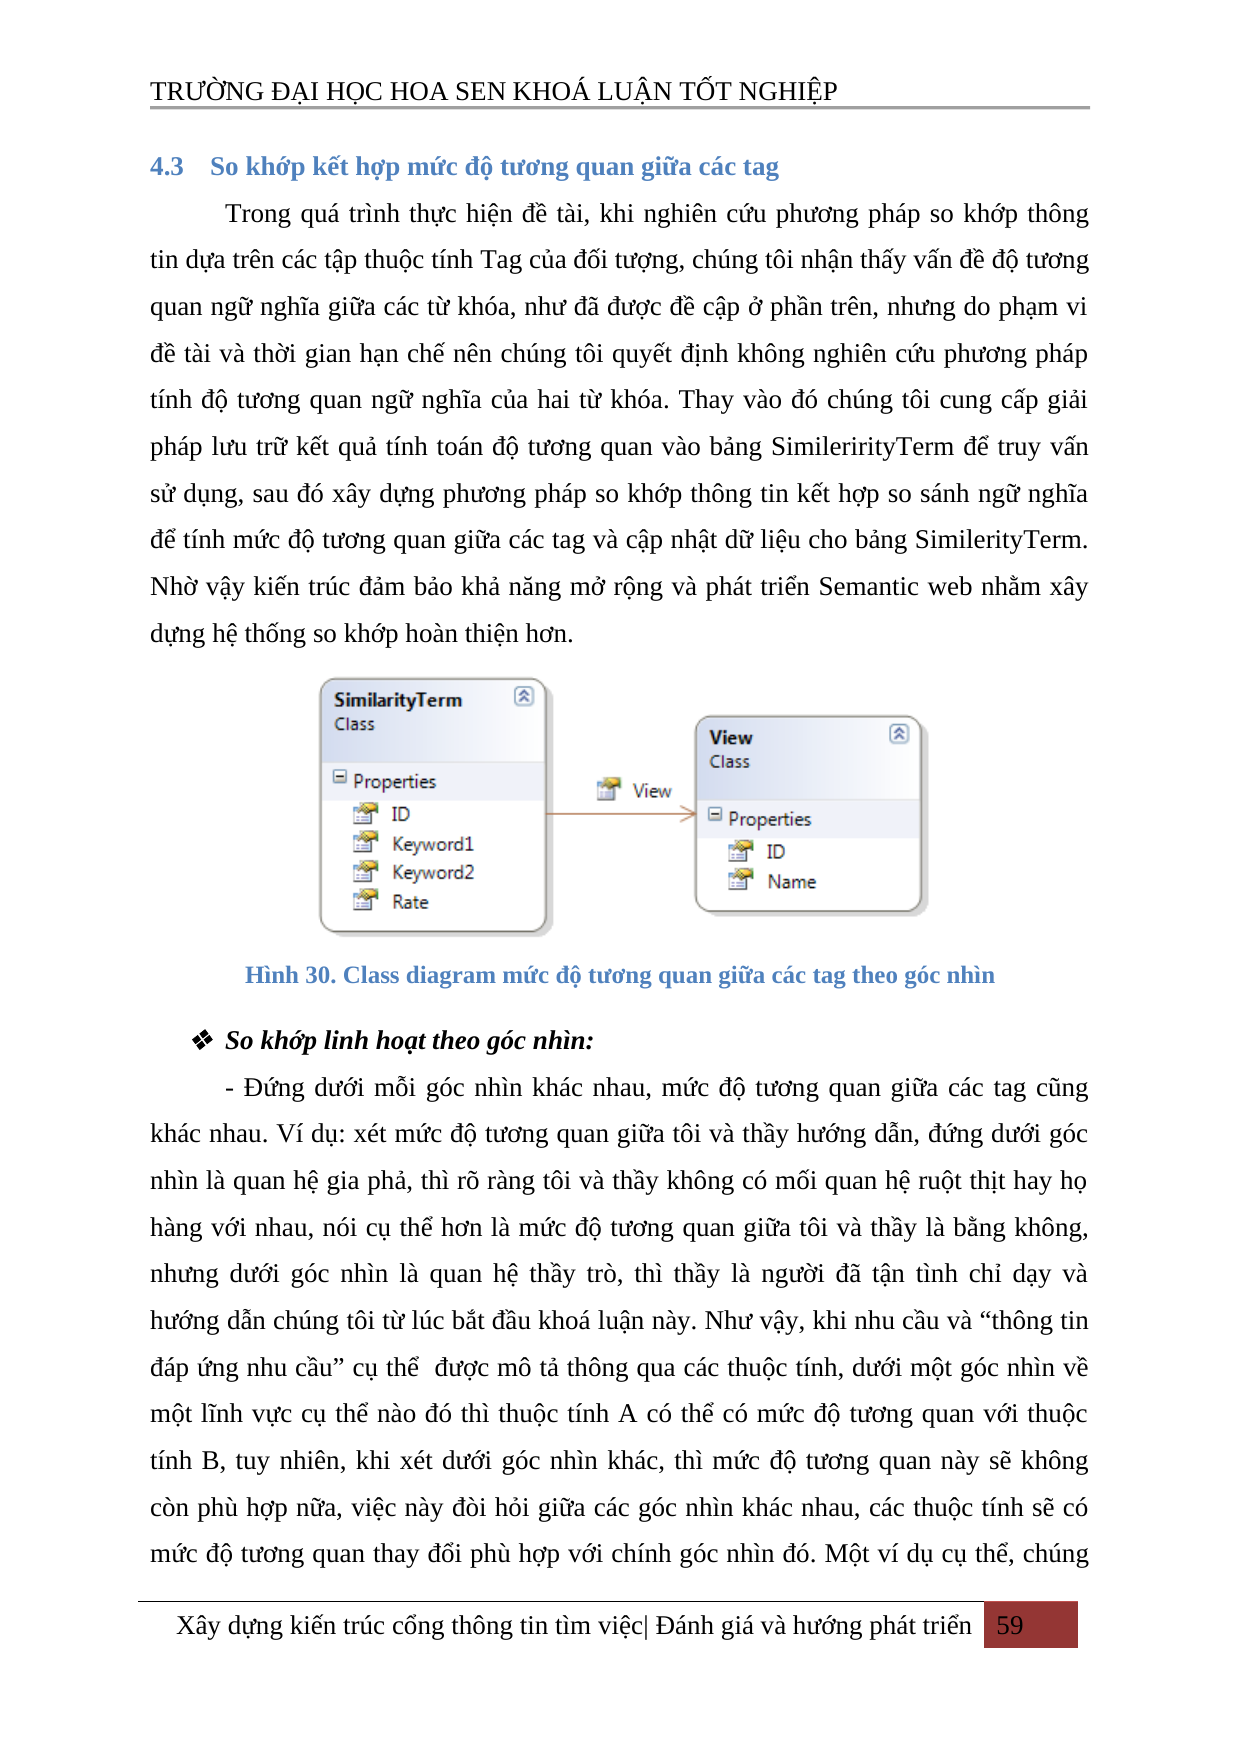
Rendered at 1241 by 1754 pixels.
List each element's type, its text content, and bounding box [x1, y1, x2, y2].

list So khớp linh hoạt theo góc nhìn: [187, 1024, 1090, 1055]
picture [305, 663, 935, 945]
text Hình 30. Class diagram mức độ tương quan giữa các tag theo góc nhìn [150, 960, 1090, 989]
text Trong quá trình thực hiện đề tài, khi nghiên cứu phương pháp so khớp thông tin dựa trên các tập thuộc tính Tag của đối tượng, chúng tôi nhận thấy vấn đề độ tương quan ngữ nghĩa giữa các từ khóa, như đã được đề cập ở phần trên, nhưng do phạm vi đề tài và thời gian hạn chế nên chúng tôi quyết định không nghiên cứu phương pháp tính độ tương quan ngữ nghĩa của hai từ khóa. Thay vào đó chúng tôi cung cấp giải pháp lưu trữ kết quả tính toán độ tương quan vào bảng SimilerirityTerm để truy vấn sử dụng, sau đó xây dựng phương pháp so khớp thông tin kết hợp so sánh ngữ nghĩa để tính mức độ tương quan giữa các tag và cập nhật dữ liệu cho bảng SimilerityTerm. Nhờ vậy kiến trúc đảm bảo khả năng mở rộng và phát triển Semantic web nhằm xây dựng hệ thống so khớp hoàn thiện hơn. [150, 197, 1090, 648]
subtitle So khớp kết hợp mức độ tương quan giữa các tag [150, 150, 1090, 181]
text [150, 1071, 1090, 1569]
